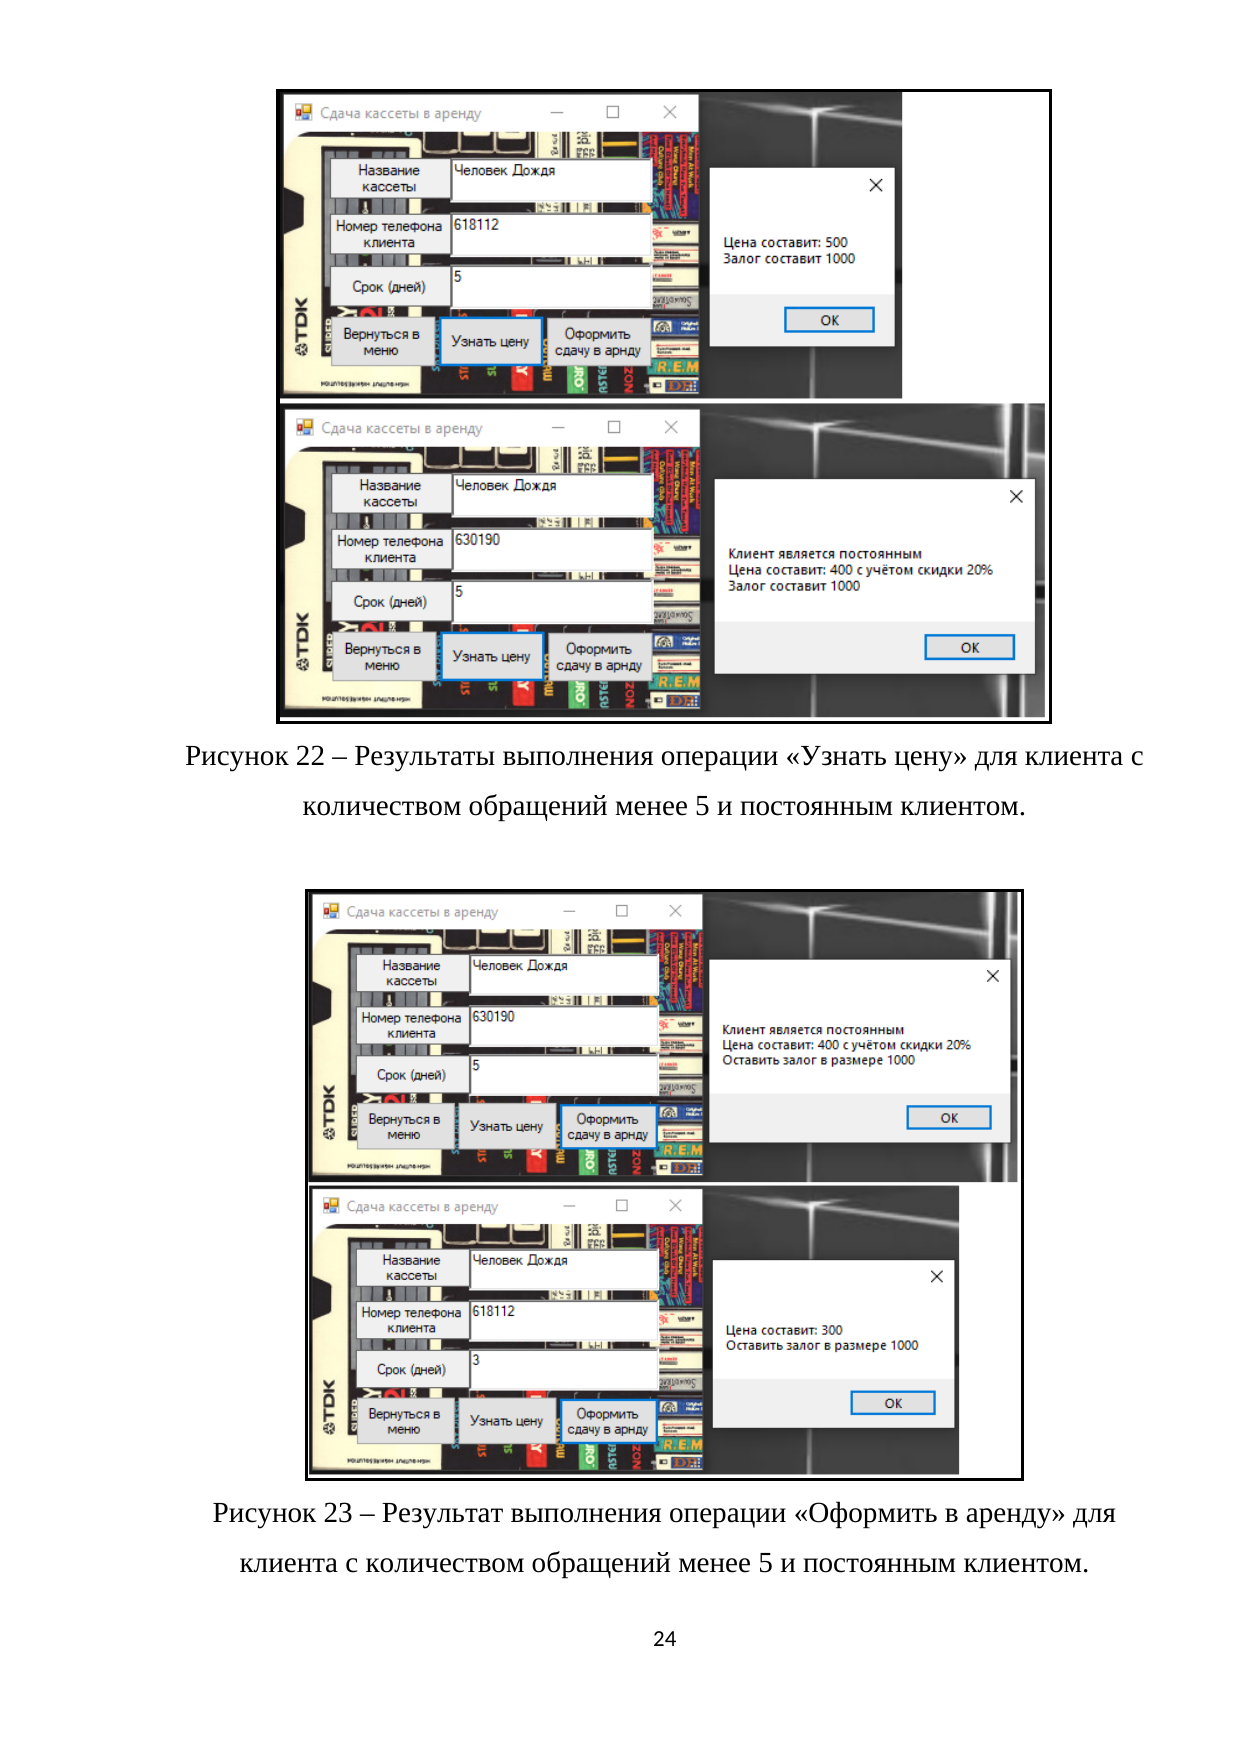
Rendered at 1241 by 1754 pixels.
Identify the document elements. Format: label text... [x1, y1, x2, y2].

picture [280, 92, 1049, 721]
text Рисунок 23 – Результат выполнения операции «Оформить в аренду» для клиента с количеством обращений менее 5 и постоянным клиентом. [177, 1495, 1152, 1579]
text Рисунок 22 – Результаты выполнения операции «Узнать цену» для клиента с количеством обращений менее 5 и постоянным клиентом. [177, 738, 1152, 821]
picture [308, 892, 1021, 1478]
